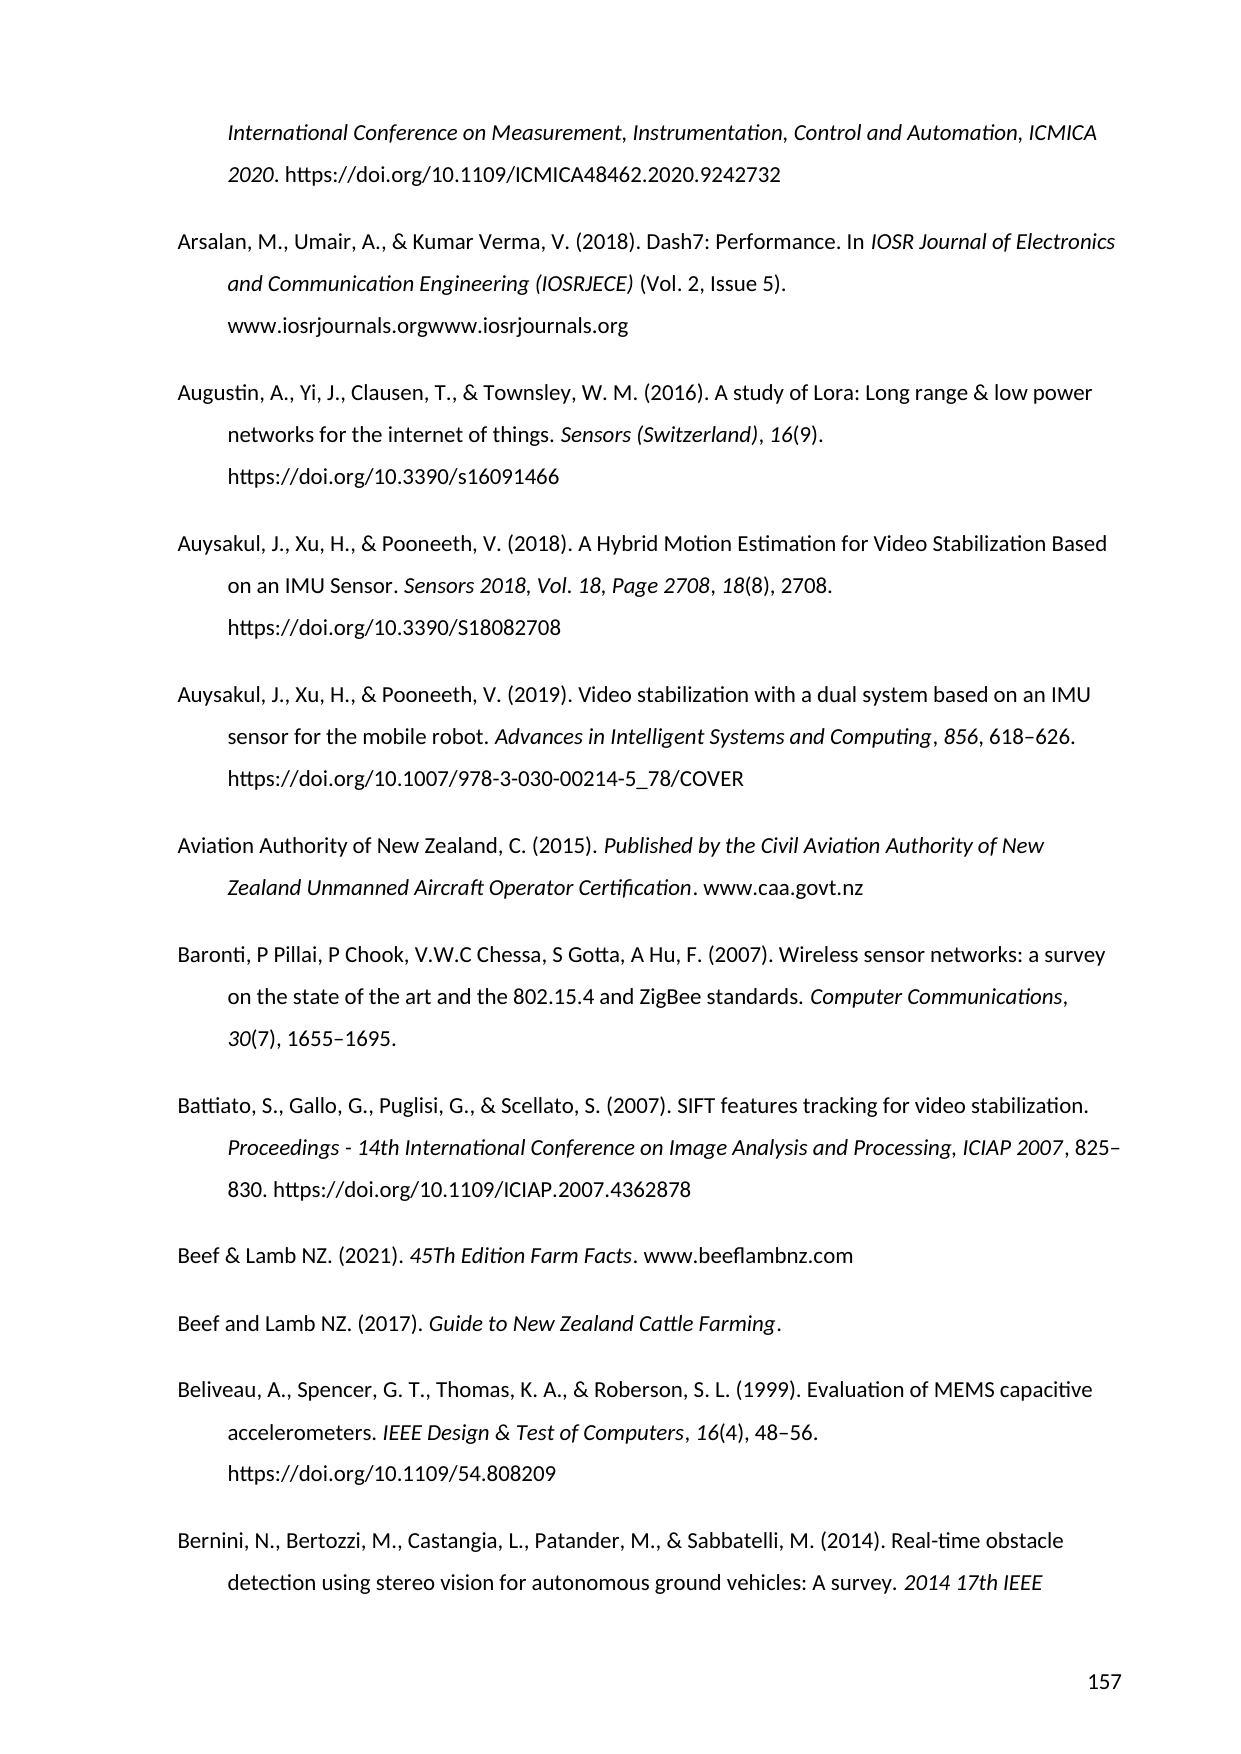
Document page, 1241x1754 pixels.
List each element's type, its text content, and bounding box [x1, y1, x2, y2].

text Augustin, A., Yi, J., Clausen, T., & Townsley, W. M. (2016). A study of Lora: Long range & low power networks for the internet of things. Sensors (Switzerland), 16(9). https://doi.org/10.3390/s16091466 [177, 378, 1122, 490]
text Beef and Lamb NZ. (2017). Guide to New Zealand Cattle Farming. [177, 1309, 1122, 1337]
text Baronti, P Pillai, P Chook, V.W.C Chessa, S Gotta, A Hu, F. (2007). Wireless sensor networks: a survey on the state of the art and the 802.15.4 and ZigBee standards. Computer Communications, 30(7), 1655–1695. [177, 940, 1122, 1052]
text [177, 118, 1122, 188]
text Auysakul, J., Xu, H., & Pooneeth, V. (2018). A Hybrid Motion Estimation for Video Stabilization Based on an IMU Sensor. Sensors 2018, Vol. 18, Page 2708, 18(8), 2708. https://doi.org/10.3390/S18082708 [177, 529, 1122, 641]
text Auysakul, J., Xu, H., & Pooneeth, V. (2019). Video stabilization with a dual system based on an IMU sensor for the mobile robot. Advances in Intelligent Systems and Computing, 856, 618–626. https://doi.org/10.1007/978-3-030-00214-5_78/COVER [177, 680, 1122, 792]
text Arsalan, M., Umair, A., & Kumar Verma, V. (2018). Dash7: Performance. In IOSR Journal of Electronics and Communication Engineering (IOSRJECE) (Vol. 2, Issue 5). www.iosrjournals.orgwww.iosrjournals.org [177, 227, 1122, 339]
text Battiato, S., Gallo, G., Puglisi, G., & Scellato, S. (2007). SIFT features tracking for video stabilization. Proceedings - 14th International Conference on Image Analysis and Processing, ICIAP 2007, 825–830. https://doi.org/10.1109/ICIAP.2007.4362878 [177, 1091, 1122, 1203]
text Beef & Lamb NZ. (2021). 45Th Edition Farm Facts. www.beeflambnz.com [177, 1242, 1122, 1270]
text Beliveau, A., Spencer, G. T., Thomas, K. A., & Roberson, S. L. (1999). Evaluation of MEMS capacitive accelerometers. IEEE Design & Test of Computers, 16(4), 48–56. https://doi.org/10.1109/54.808209 [177, 1376, 1122, 1488]
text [177, 1527, 1122, 1597]
text Aviation Authority of New Zealand, C. (2015). Published by the Civil Aviation Authority of New Zealand Unmanned Aircraft Operator Certification. www.caa.govt.nz [177, 831, 1122, 901]
